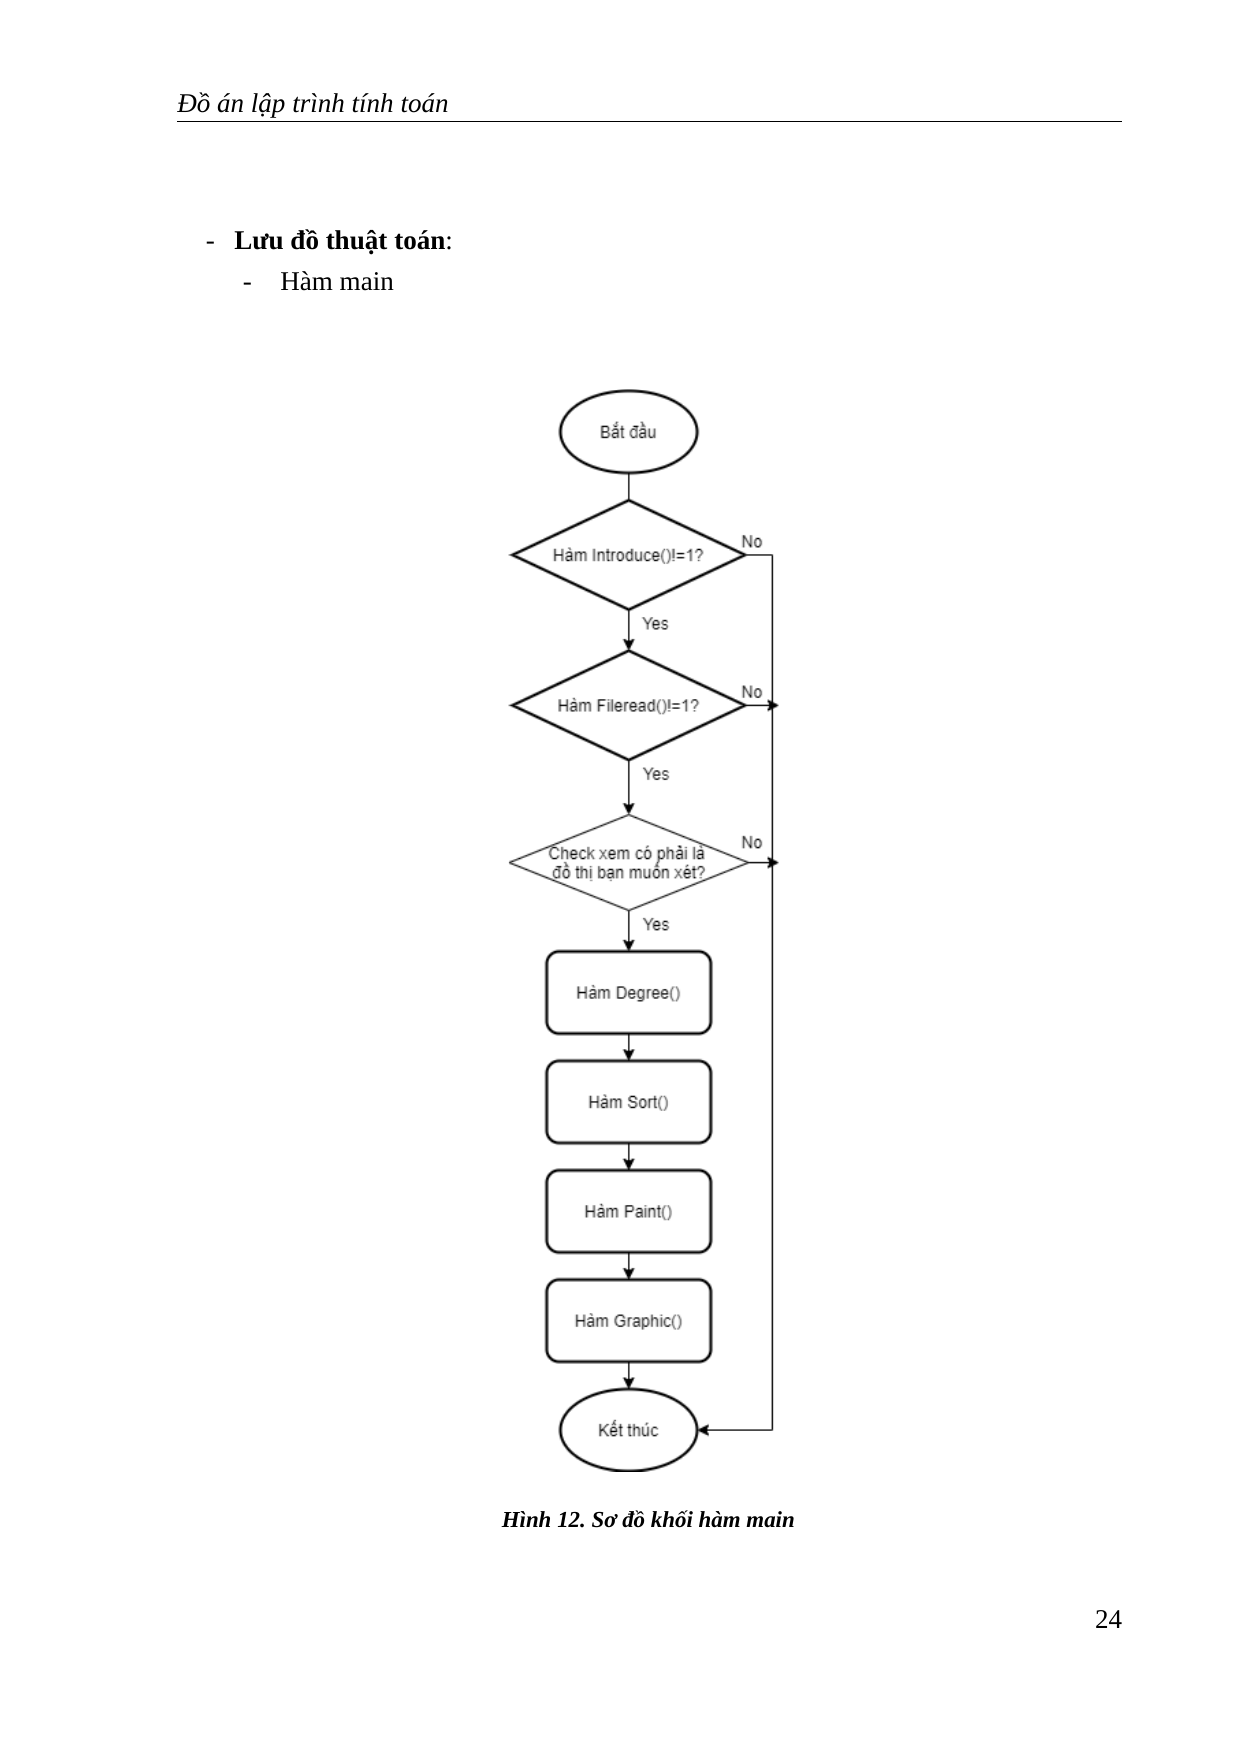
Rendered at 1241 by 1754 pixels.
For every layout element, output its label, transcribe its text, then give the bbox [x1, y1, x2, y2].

text Hình 12. Sơ đồ khối hàm main [177, 1260, 1122, 1287]
picture [508, 143, 791, 1226]
text - Hàm Introduce: [177, 1466, 1122, 1497]
